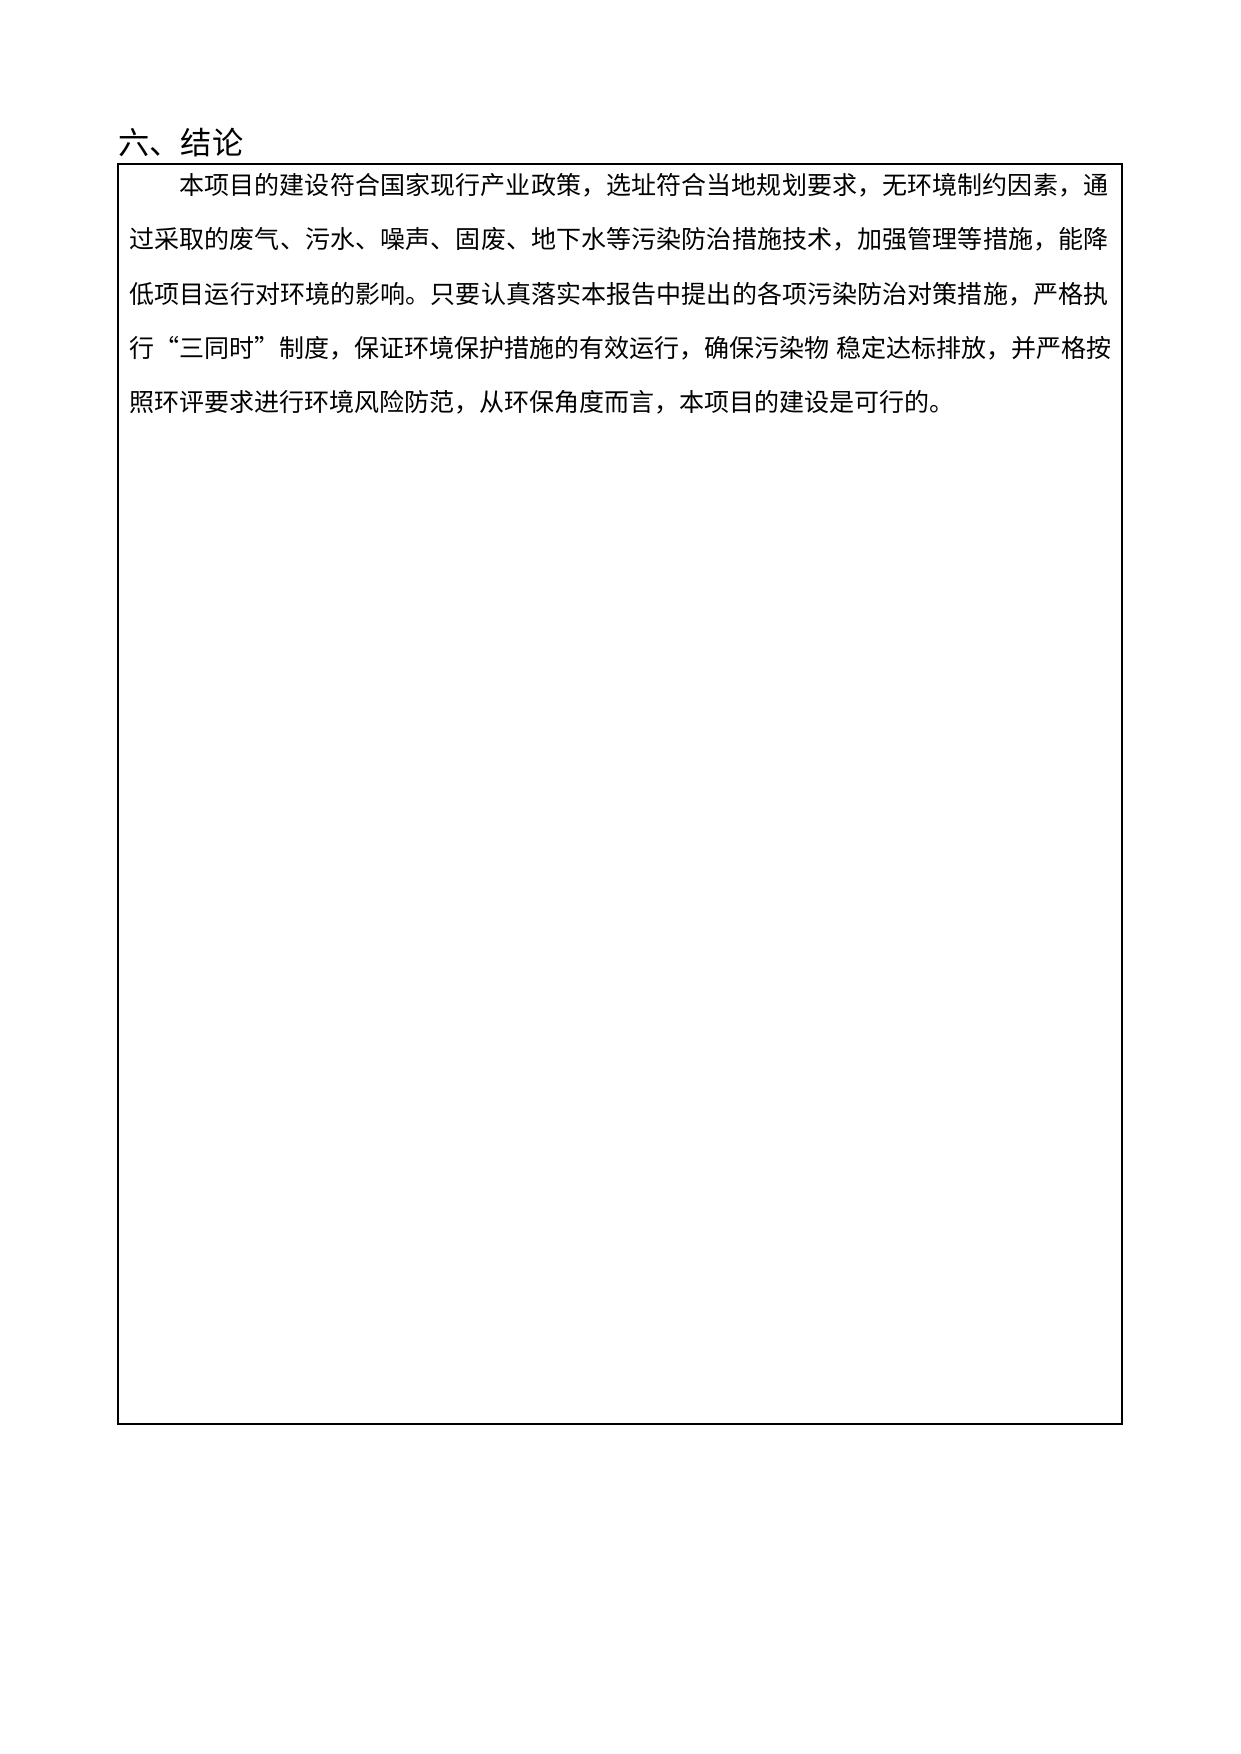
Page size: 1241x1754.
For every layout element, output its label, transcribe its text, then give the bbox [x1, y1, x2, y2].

table_header 本项目的建设符合国家现行产业政策，选址符合当地规划要求，无环境制约因素，通过采取的废气、污水、噪声、固废、地下水等污染防治措施技术，加强管理等措施，能降低项目运行对环境的影响。只要认真落实本报告中提出的各项污染防治对策措施，严格执行“三同时”制度，保证环境保护措施的有效运行，确保污染物 稳定达标排放，并严格按照环评要求进行环境风险防范，从环保角度而言，本项目的建设是可行的。 [119, 165, 1121, 1423]
list 六、结论 [118, 118, 1122, 163]
